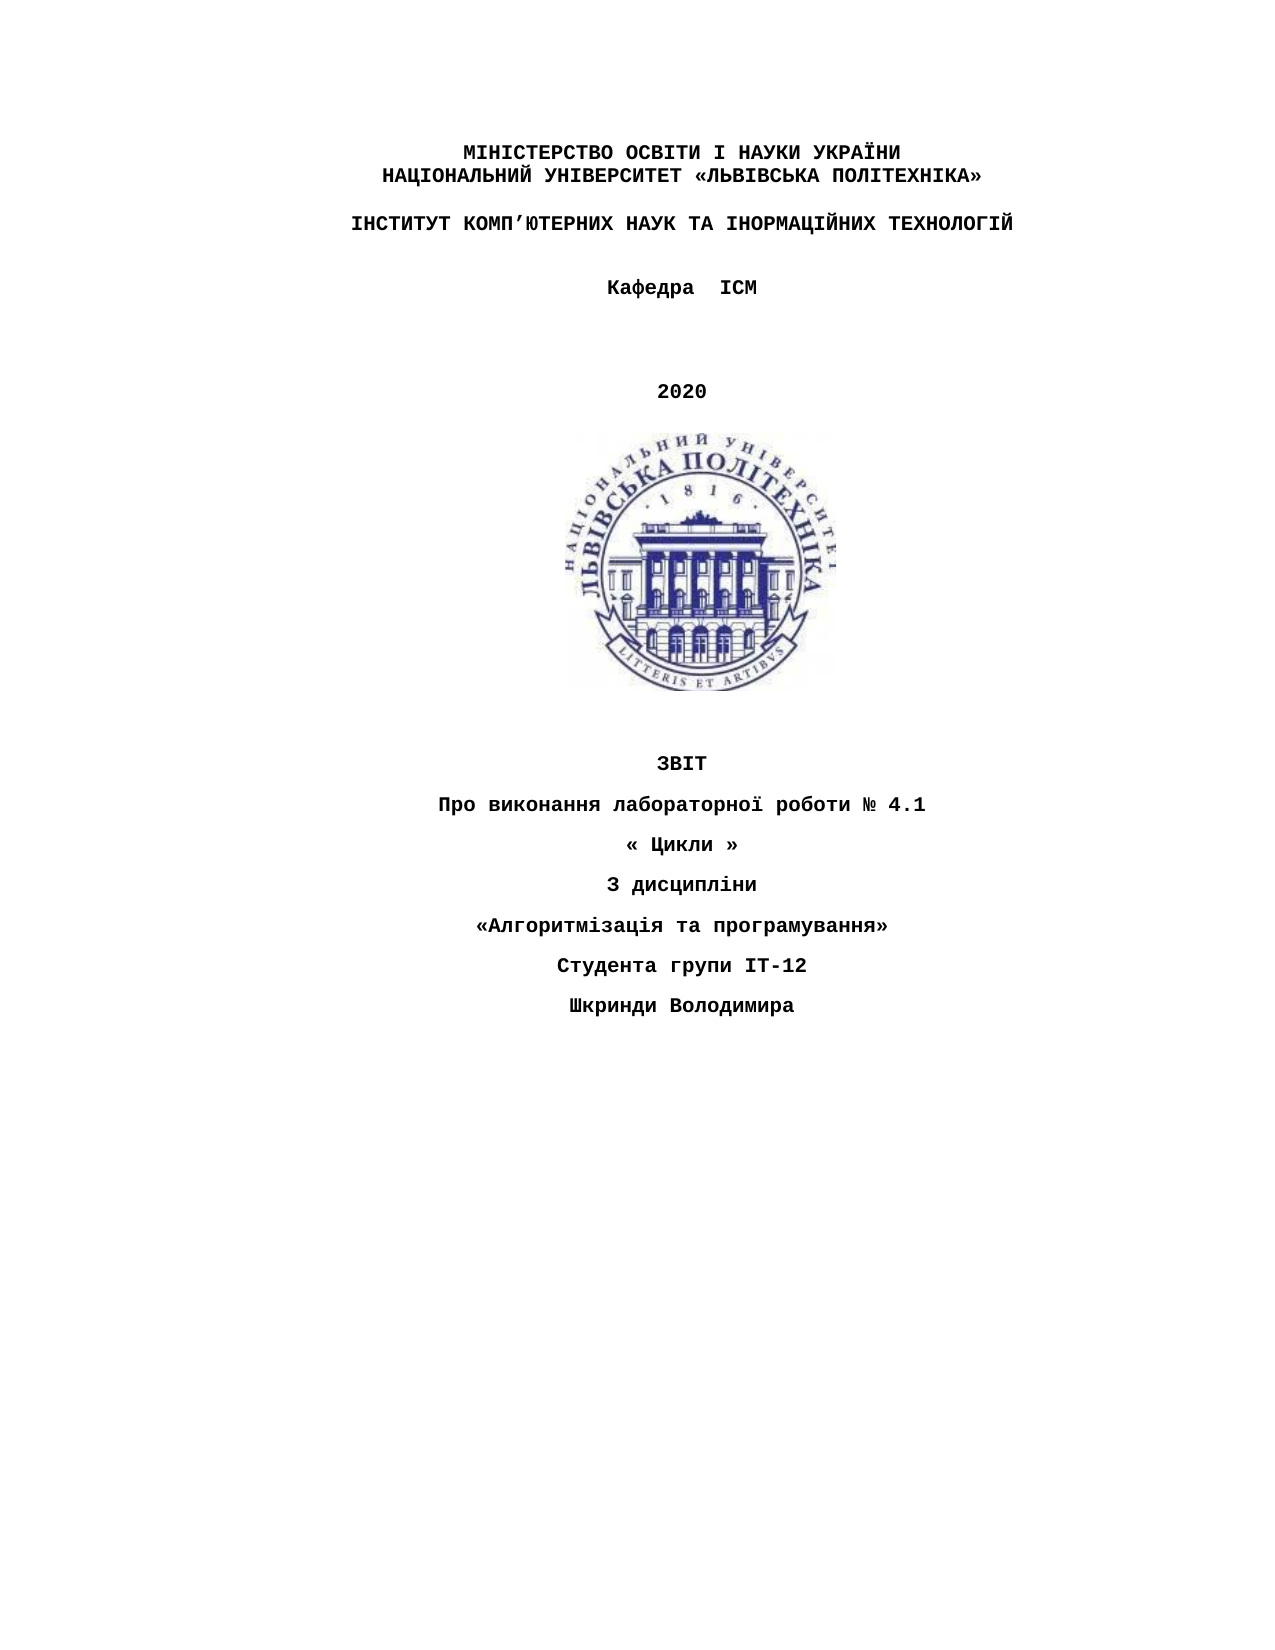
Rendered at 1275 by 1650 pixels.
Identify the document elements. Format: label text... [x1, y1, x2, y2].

text мІНІСТЕРСТВО ОСВІТИ І НАУКИ УКРАЇНИ [177, 142, 1186, 165]
text нАЦІОНАЛЬНИЙ УНІВЕРСИТЕТ «лЬВІВСЬКА ПОЛІТЕХНІКА» [177, 165, 1186, 189]
text Кафедра ІСМ [177, 277, 1186, 300]
text ІНСТИТУТ КОМП’ЮТЕРНИХ НАУК ТА ІНОРМАЦІЙНИХ ТЕХНОЛОГІЙ [177, 213, 1186, 236]
text З дисципліни [177, 874, 1186, 898]
table_header 2020 [177, 381, 1186, 431]
text Про виконання лабораторної роботи № 4.1 [177, 794, 1186, 817]
text « Цикли » [177, 834, 1186, 858]
text «Алгоритмізація та програмування» [177, 915, 1186, 938]
text ЗВІТ [177, 753, 1186, 777]
text Студента групи ІТ-12 [177, 955, 1186, 979]
text Шкринди Володимира [177, 995, 1186, 1019]
picture [564, 433, 836, 689]
